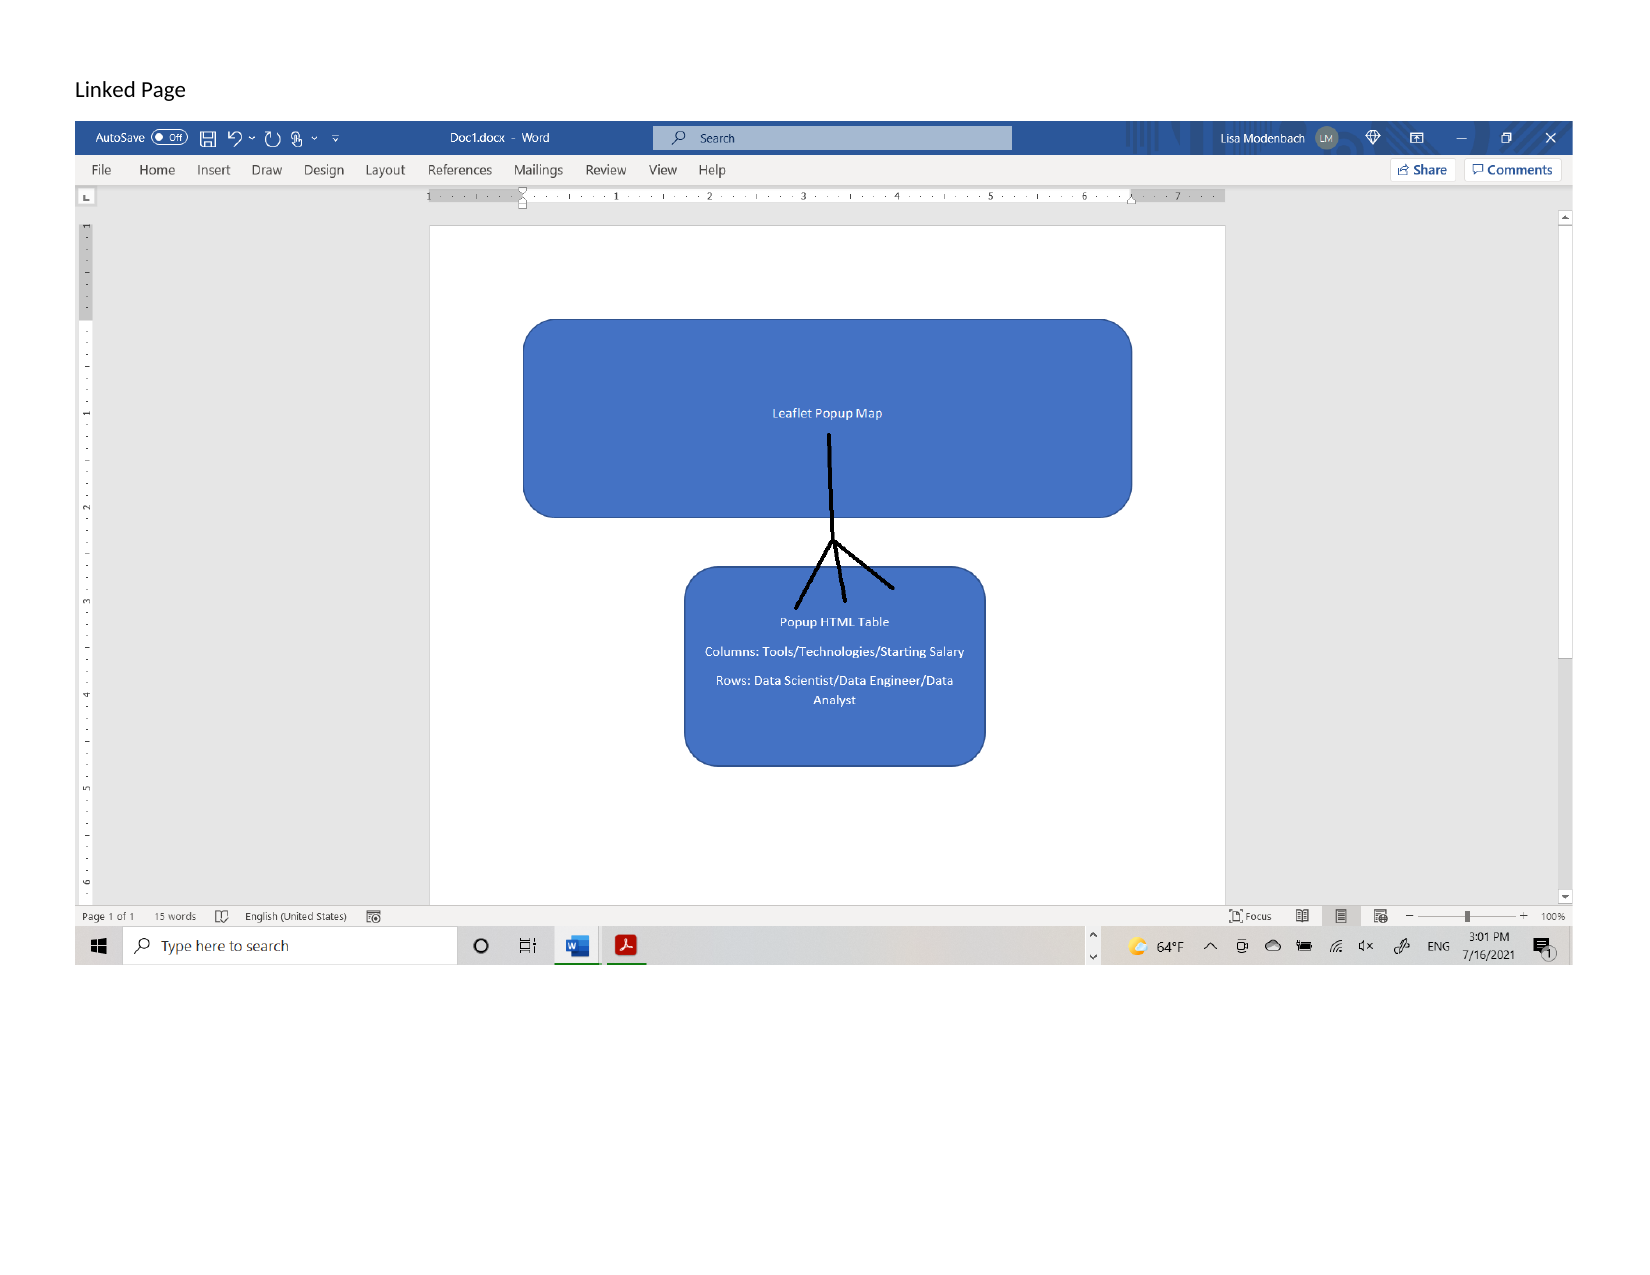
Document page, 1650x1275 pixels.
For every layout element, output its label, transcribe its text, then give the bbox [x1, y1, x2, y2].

picture [75, 121, 1573, 965]
text Linked Page [75, 75, 1575, 103]
